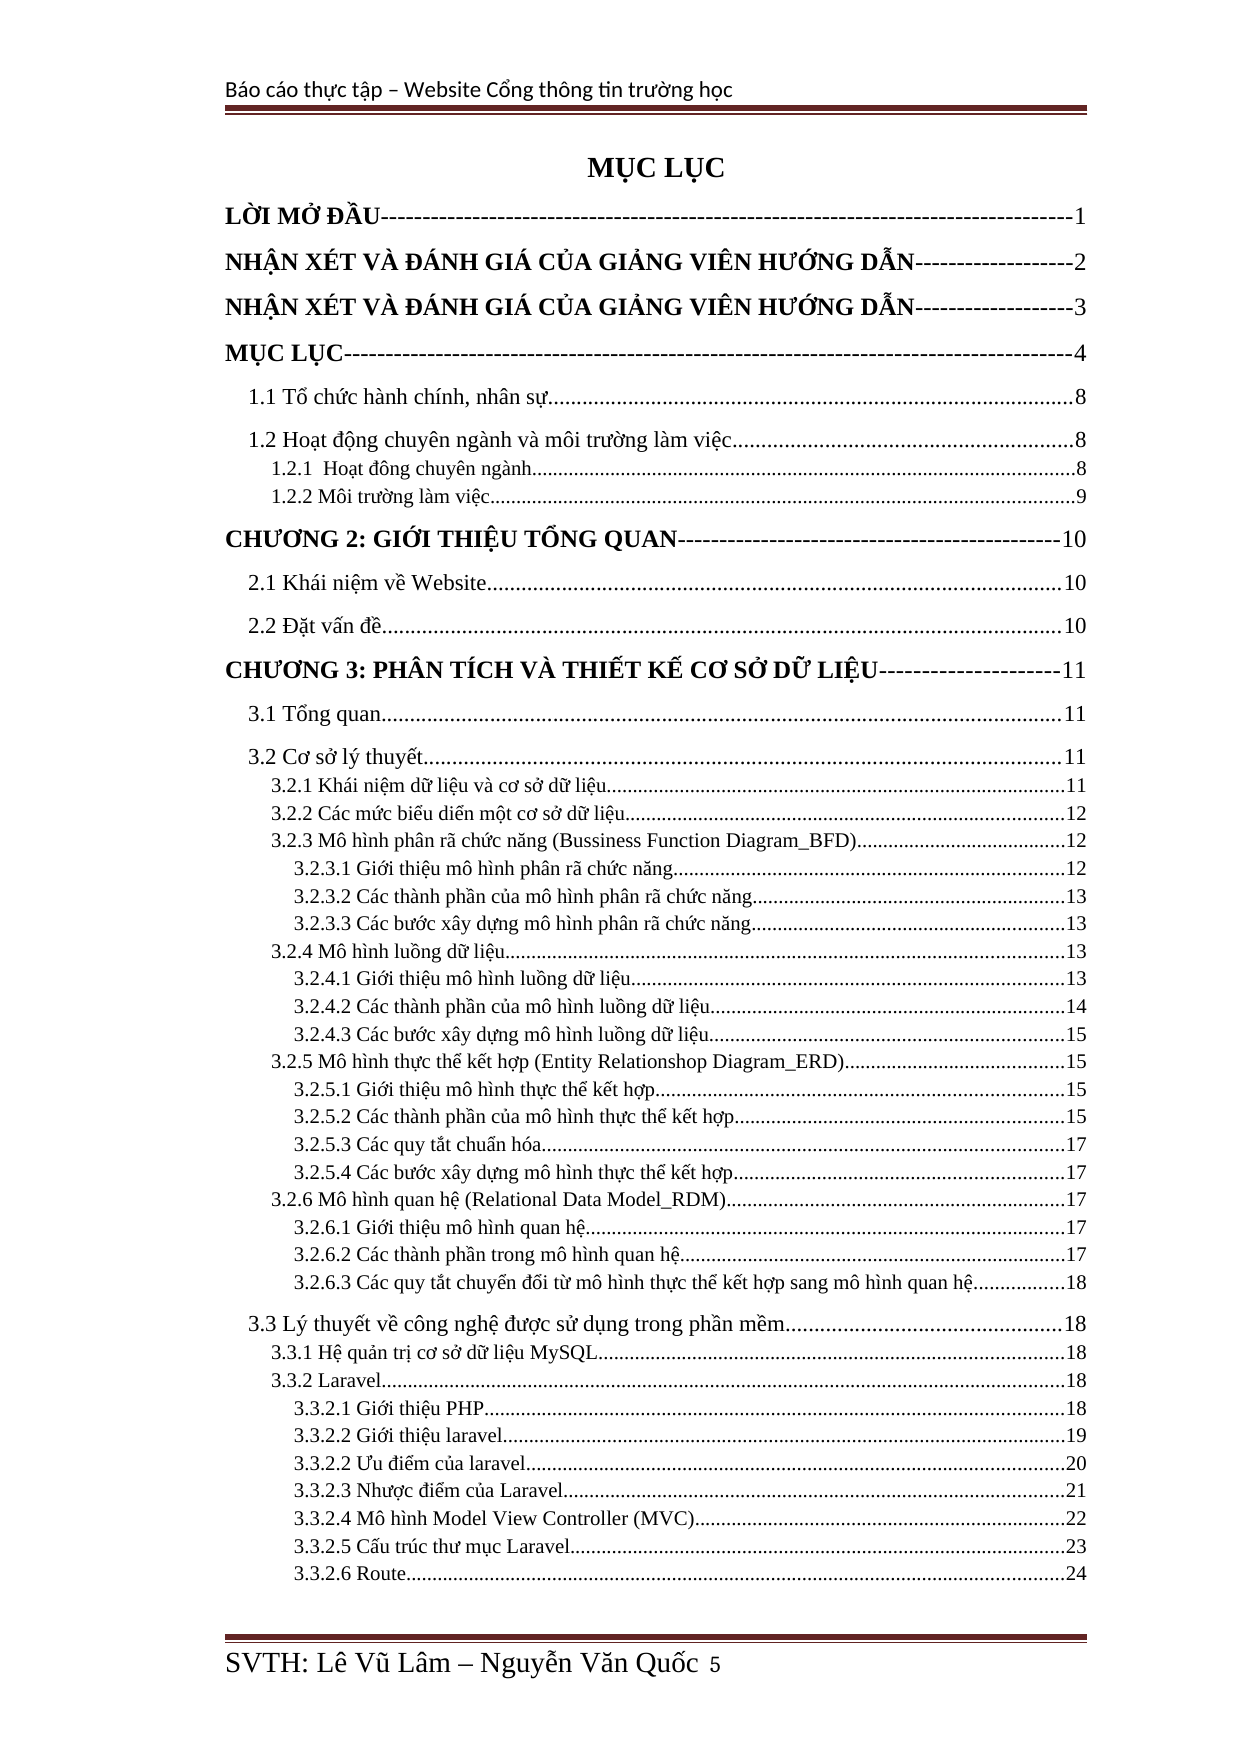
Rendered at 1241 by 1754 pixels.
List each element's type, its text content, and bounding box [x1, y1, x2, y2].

text 3.3.2.2 Giới thiệu laravel 19 [294, 1423, 1087, 1447]
text 3.2.5 Mô hình thực thể kết hợp (Entity Relationshop Diagram_ERD) 15 [844, 1049, 1087, 1073]
text 3.3.2.5 Cấu trúc thư mục Laravel 23 [294, 1533, 1087, 1558]
text 3.2.3.3 Các bước xây dựng mô hình phân rã chức năng 13 [751, 911, 1087, 935]
text 3.2.4.1 Giới thiệu mô hình luồng dữ liệu 13 [631, 966, 1087, 990]
text 3.3.2.4 Mô hình Model View Controller (MVC) 22 [294, 1506, 1087, 1530]
text 3.2.2 Các mức biểu diển một cơ sở dữ liệu 12 [625, 801, 1087, 825]
text 3.1 Tổng quan 11 [248, 700, 1087, 727]
text 2.1 Khái niệm về Website 10 [248, 569, 1087, 596]
text 3.2 Cơ sở lý thuyết 11 [423, 743, 1087, 769]
text 3.2.5.4 Các bước xây dựng mô hình thực thể kết hợp 17 [294, 1159, 1087, 1184]
text 1.1 Tổ chức hành chính, nhân sự 8 [248, 383, 1087, 409]
text 3.2.6.2 Các thành phần trong mô hình quan hệ 17 [294, 1242, 1087, 1266]
text 3.2.6.1 Giới thiệu mô hình quan hệ 17 [585, 1215, 1087, 1239]
text 1.2 Hoạt động chuyên ngành và môi trường làm việc 8 [248, 426, 1087, 452]
text CHƯƠNG 3: PHÂN TÍCH VÀ THIẾT KẾ CƠ SỞ DỮ LIỆU 11 [225, 655, 1087, 683]
subtitle MỤC LỤC [225, 150, 1087, 183]
text NHẬN XÉT VÀ ĐÁNH GIÁ CỦA GIẢNG VIÊN HƯỚNG DẪN 2 [225, 247, 1087, 275]
text MỤC LỤC 4 [225, 338, 1087, 366]
text NHẬN XÉT VÀ ĐÁNH GIÁ CỦA GIẢNG VIÊN HƯỚNG DẪN 3 [225, 292, 1087, 321]
text 3.3.2 Laravel 18 [271, 1368, 1087, 1392]
text 1.2.2 Môi trường làm việc 9 [271, 484, 1087, 508]
text 3.2.5.1 Giới thiệu mô hình thực thể kết hợp 15 [655, 1077, 1087, 1101]
text 3.2.3.2 Các thành phần của mô hình phân rã chức năng 13 [294, 883, 1087, 908]
text 3.2.5.2 Các thành phần của mô hình thực thể kết hợp 15 [734, 1104, 1087, 1128]
text 1.2.1 Hoạt đông chuyên ngành 8 [271, 456, 1087, 480]
text 3.2.4.2 Các thành phần của mô hình luồng dữ liệu 14 [710, 994, 1087, 1018]
text 3.2.1 Khái niệm dữ liệu và cơ sở dữ liệu 11 [606, 773, 1087, 797]
text CHƯƠNG 2: GIỚI THIỆU TỔNG QUAN 10 [225, 524, 1087, 552]
text 2.2 Đặt vấn đề 10 [382, 612, 1087, 638]
text 3.3.2.1 Giới thiệu PHP 18 [484, 1396, 1087, 1419]
text LỜI MỞ ĐẦU 1 [225, 201, 1087, 230]
text 3.2.3.1 Giới thiệu mô hình phân rã chức năng 12 [673, 856, 1087, 880]
text 3.3.1 Hệ quản trị cơ sở dữ liệu MySQL 18 [598, 1340, 1087, 1364]
text 3.3.2.6 Route 24 [294, 1561, 1087, 1585]
text 3.2.4.3 Các bước xây dựng mô hình luồng dữ liệu 15 [709, 1022, 1087, 1046]
text 3.2.5.3 Các quy tắt chuẩn hóa 17 [541, 1132, 1087, 1156]
text 3.2.4 Mô hình luồng dữ liệu 13 [505, 939, 1087, 963]
text 3.2.3 Mô hình phân rã chức năng (Bussiness Function Diagram_BFD) 12 [857, 828, 1087, 852]
text 3.3.2.3 Nhược điểm của Laravel 21 [294, 1478, 1087, 1502]
text 3.2.6 Mô hình quan hệ (Relational Data Model_RDM) 17 [726, 1187, 1087, 1211]
text 3.3.2.2 Ưu điểm của laravel 20 [294, 1451, 1087, 1475]
text 3.3 Lý thuyết về công nghệ được sử dụng trong phần mềm 18 [785, 1310, 1087, 1336]
